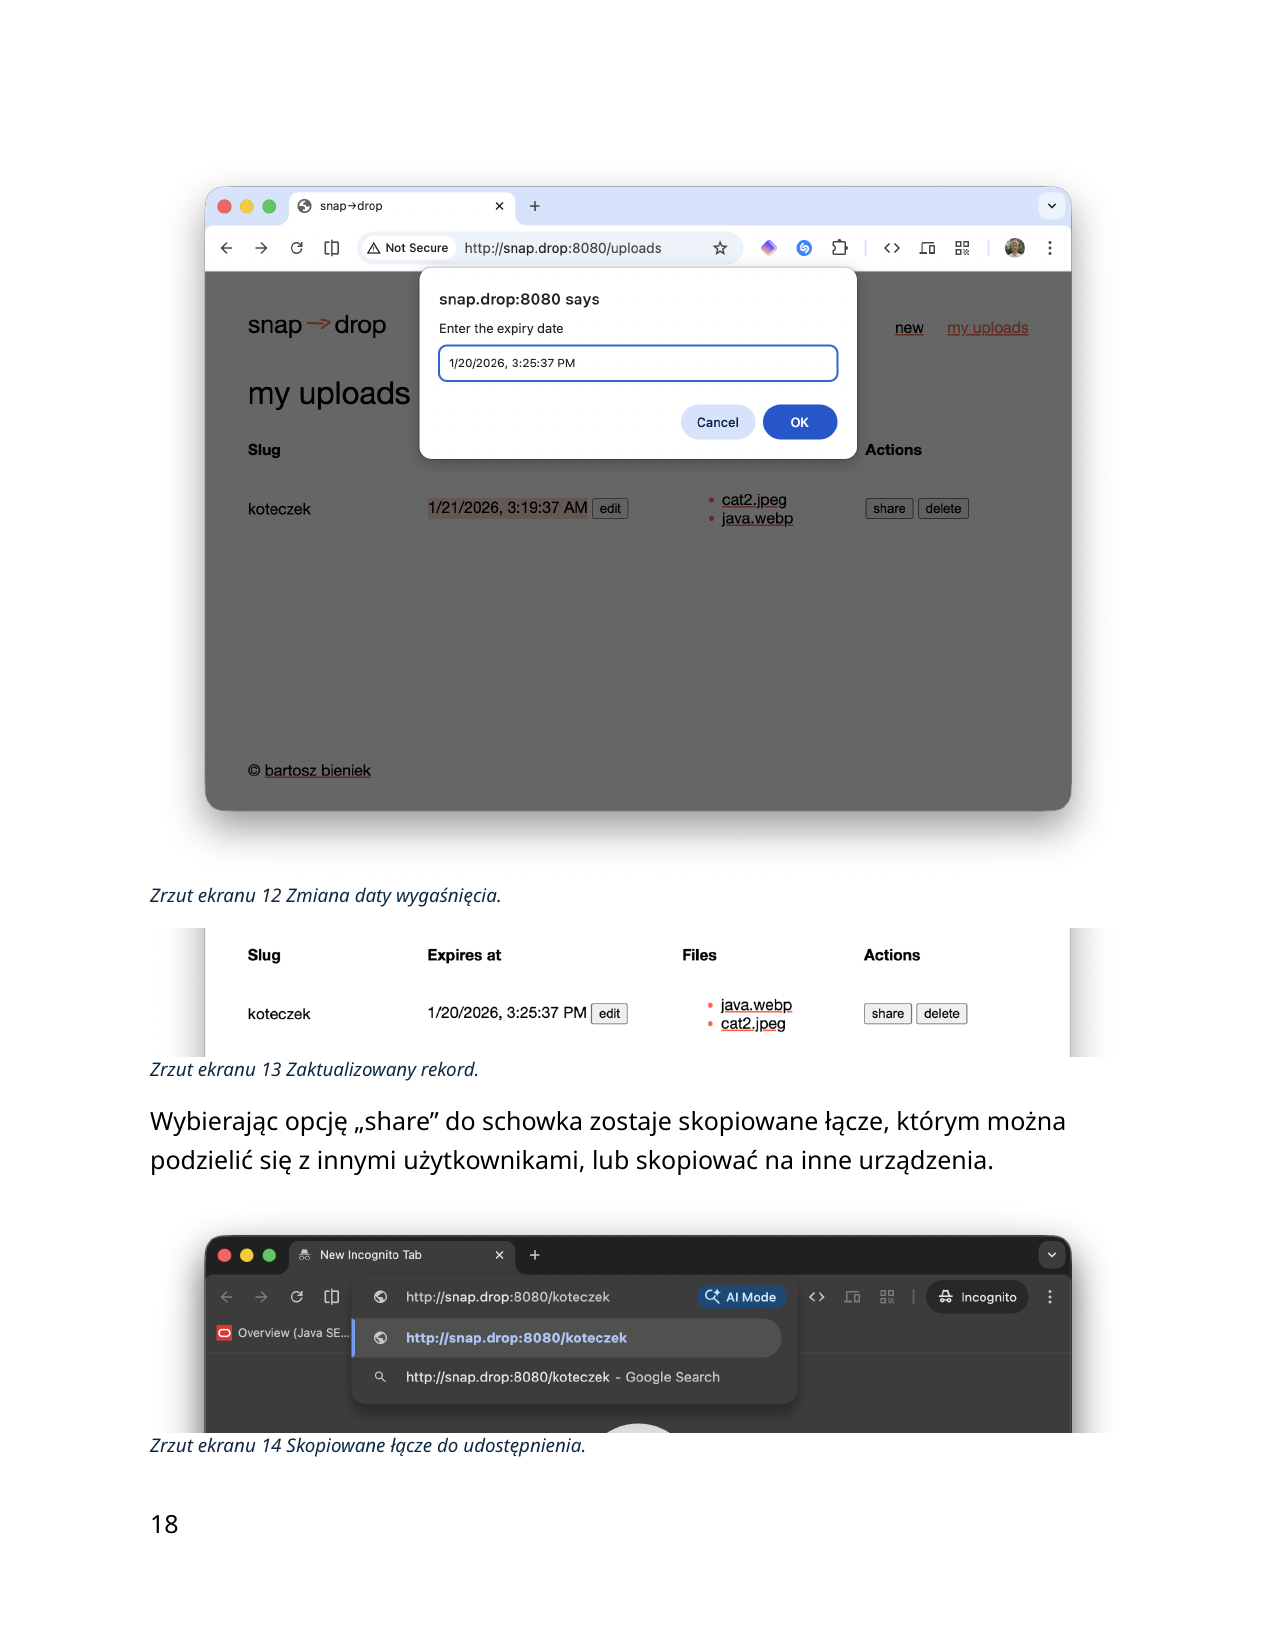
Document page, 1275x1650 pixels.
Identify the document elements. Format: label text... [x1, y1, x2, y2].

text Zrzut ekranu 12 Zmiana daty wygaśnięcia. [150, 883, 1125, 908]
picture [150, 150, 1125, 883]
text Wybierając opcję „share” do schowka zostaje skopiowane łącze, którym można podzielić się z innymi użytkownikami, lub skopiować na inne urządzenia. [150, 1103, 1125, 1176]
picture [150, 928, 1124, 1057]
text Zrzut ekranu 14 Skopiowane łącze do udostępnienia. [150, 1433, 1125, 1458]
picture [150, 1198, 1125, 1433]
